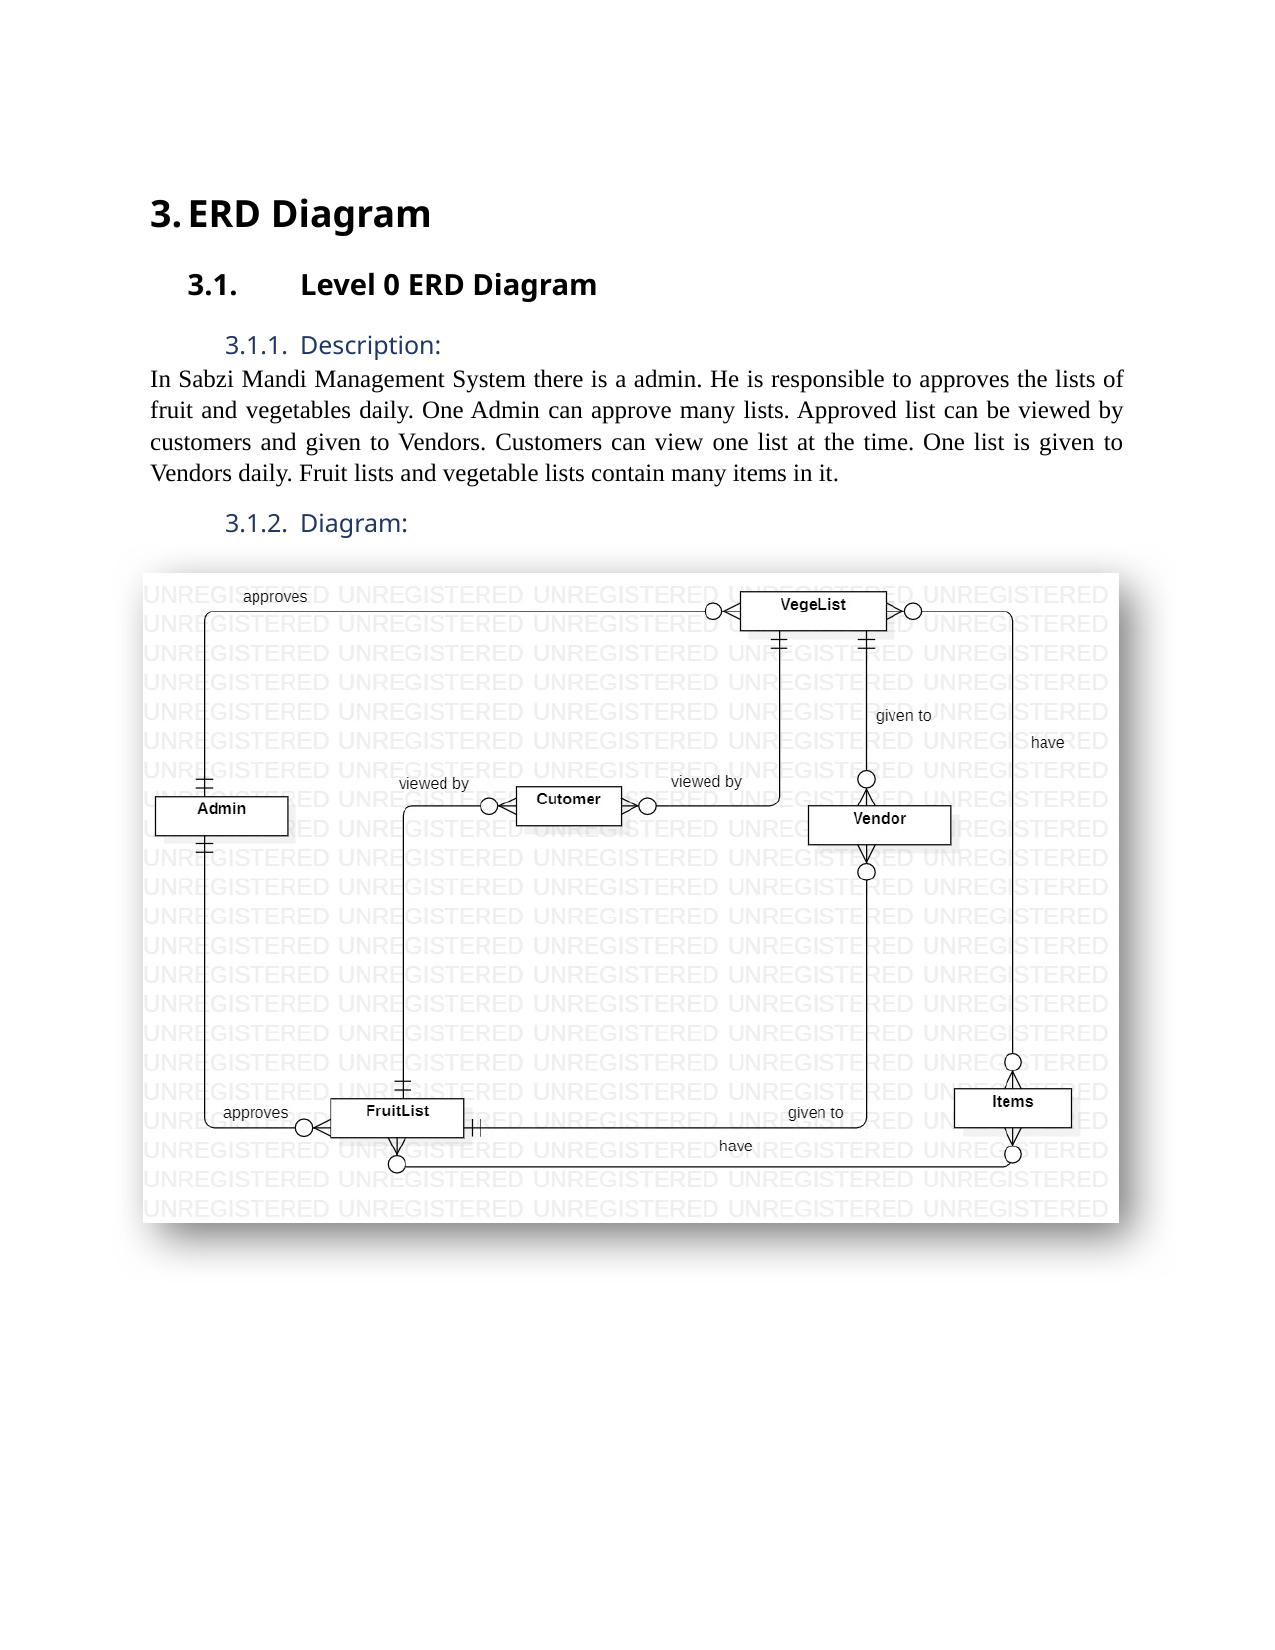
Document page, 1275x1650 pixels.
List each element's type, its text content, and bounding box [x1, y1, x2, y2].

text In Sabzi Mandi Management System there is a admin. He is responsible to approves the lists of fruit and vegetables daily. One Admin can approve many lists. Approved list can be viewed by customers and given to Vendors. Customers can view one list at the time. One list is given to Vendors daily. Fruit lists and vegetable lists contain many items in it. [150, 364, 1125, 486]
subtitle Description: [225, 328, 1125, 362]
list ERD Diagram [150, 187, 1125, 238]
subtitle Diagram: [225, 505, 1125, 539]
picture [143, 573, 1119, 1223]
list Level 0 ERD Diagram [187, 264, 1125, 304]
